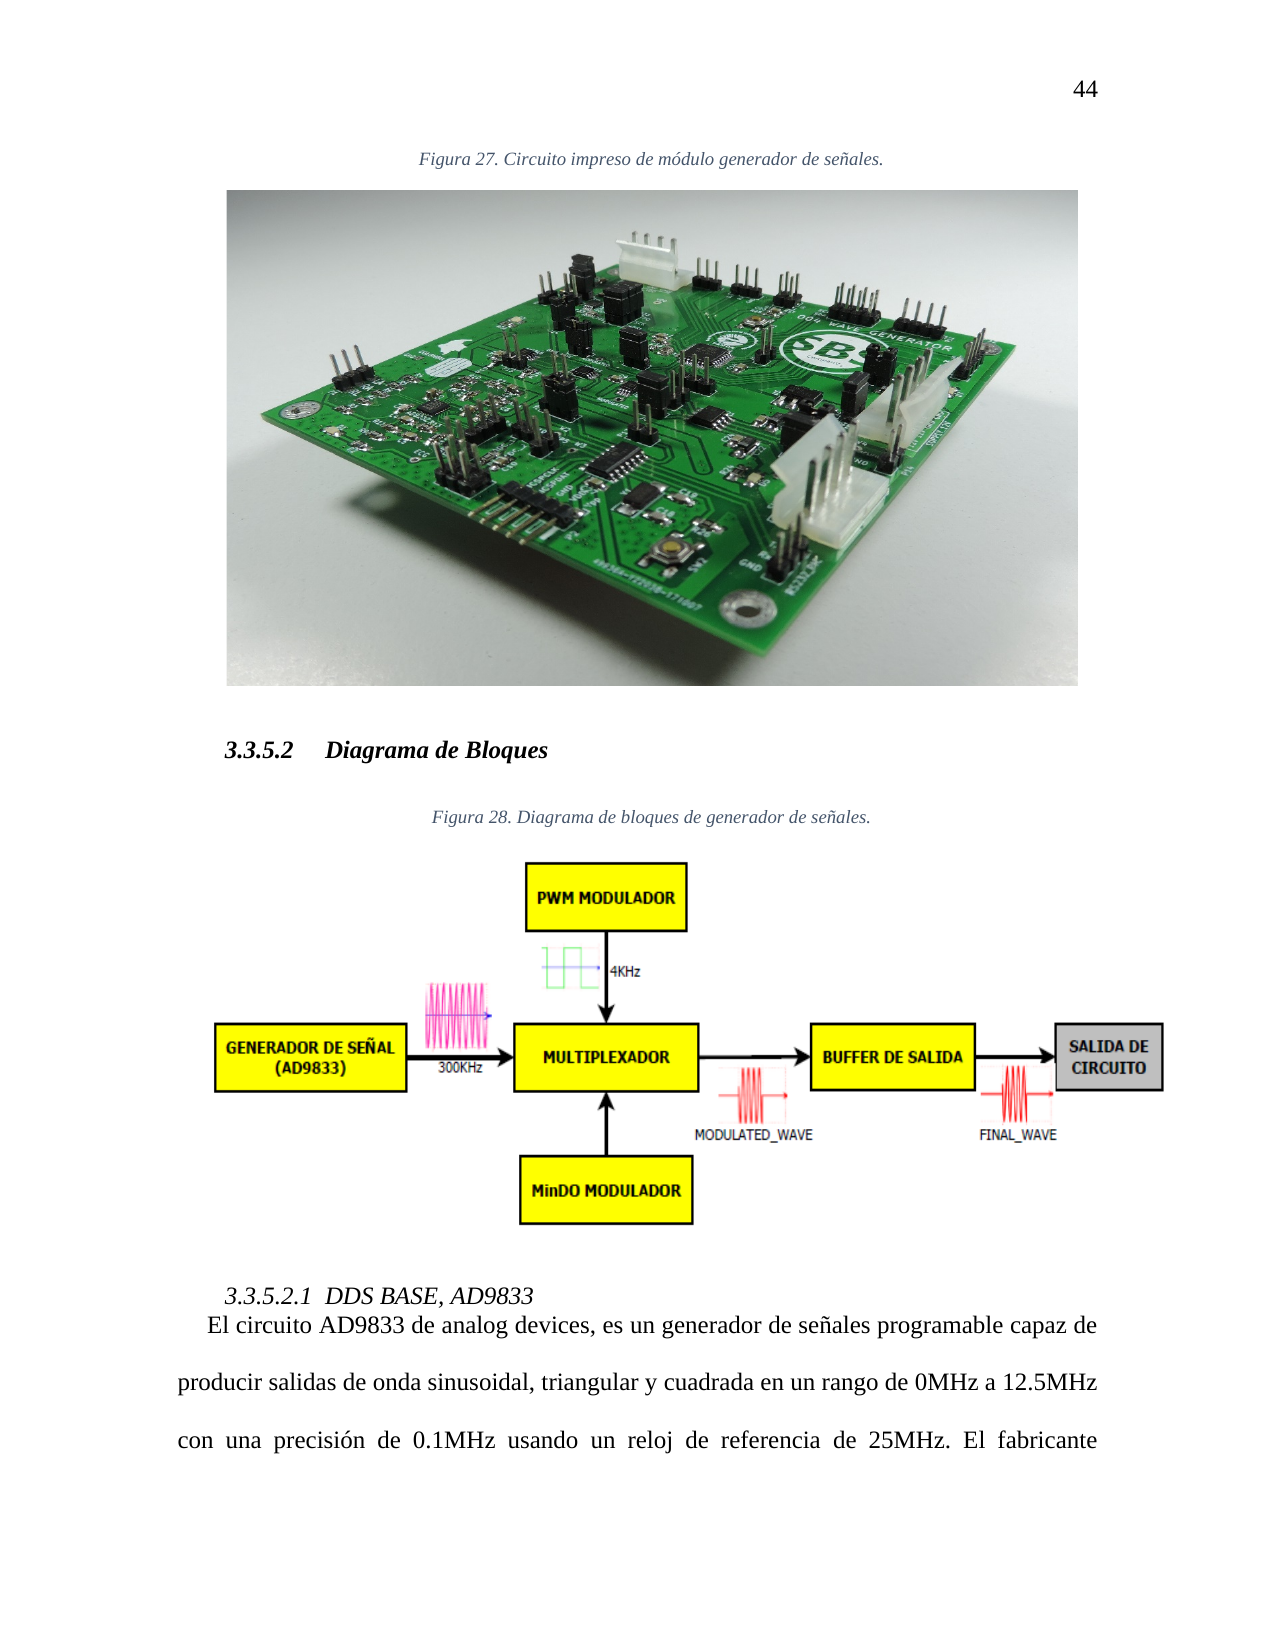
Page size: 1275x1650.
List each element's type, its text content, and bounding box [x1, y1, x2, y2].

text Figura 28. Diagrama de bloques de generador de señales. [177, 806, 1098, 828]
subtitle Diagrama de Bloques [177, 735, 1098, 764]
picture [226, 190, 1078, 686]
text Figura 27. Circuito impreso de módulo generador de señales. [177, 148, 1098, 169]
picture [206, 848, 1176, 1240]
subtitle DDS BASE, AD9833 [177, 1281, 1098, 1310]
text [177, 1310, 1098, 1454]
